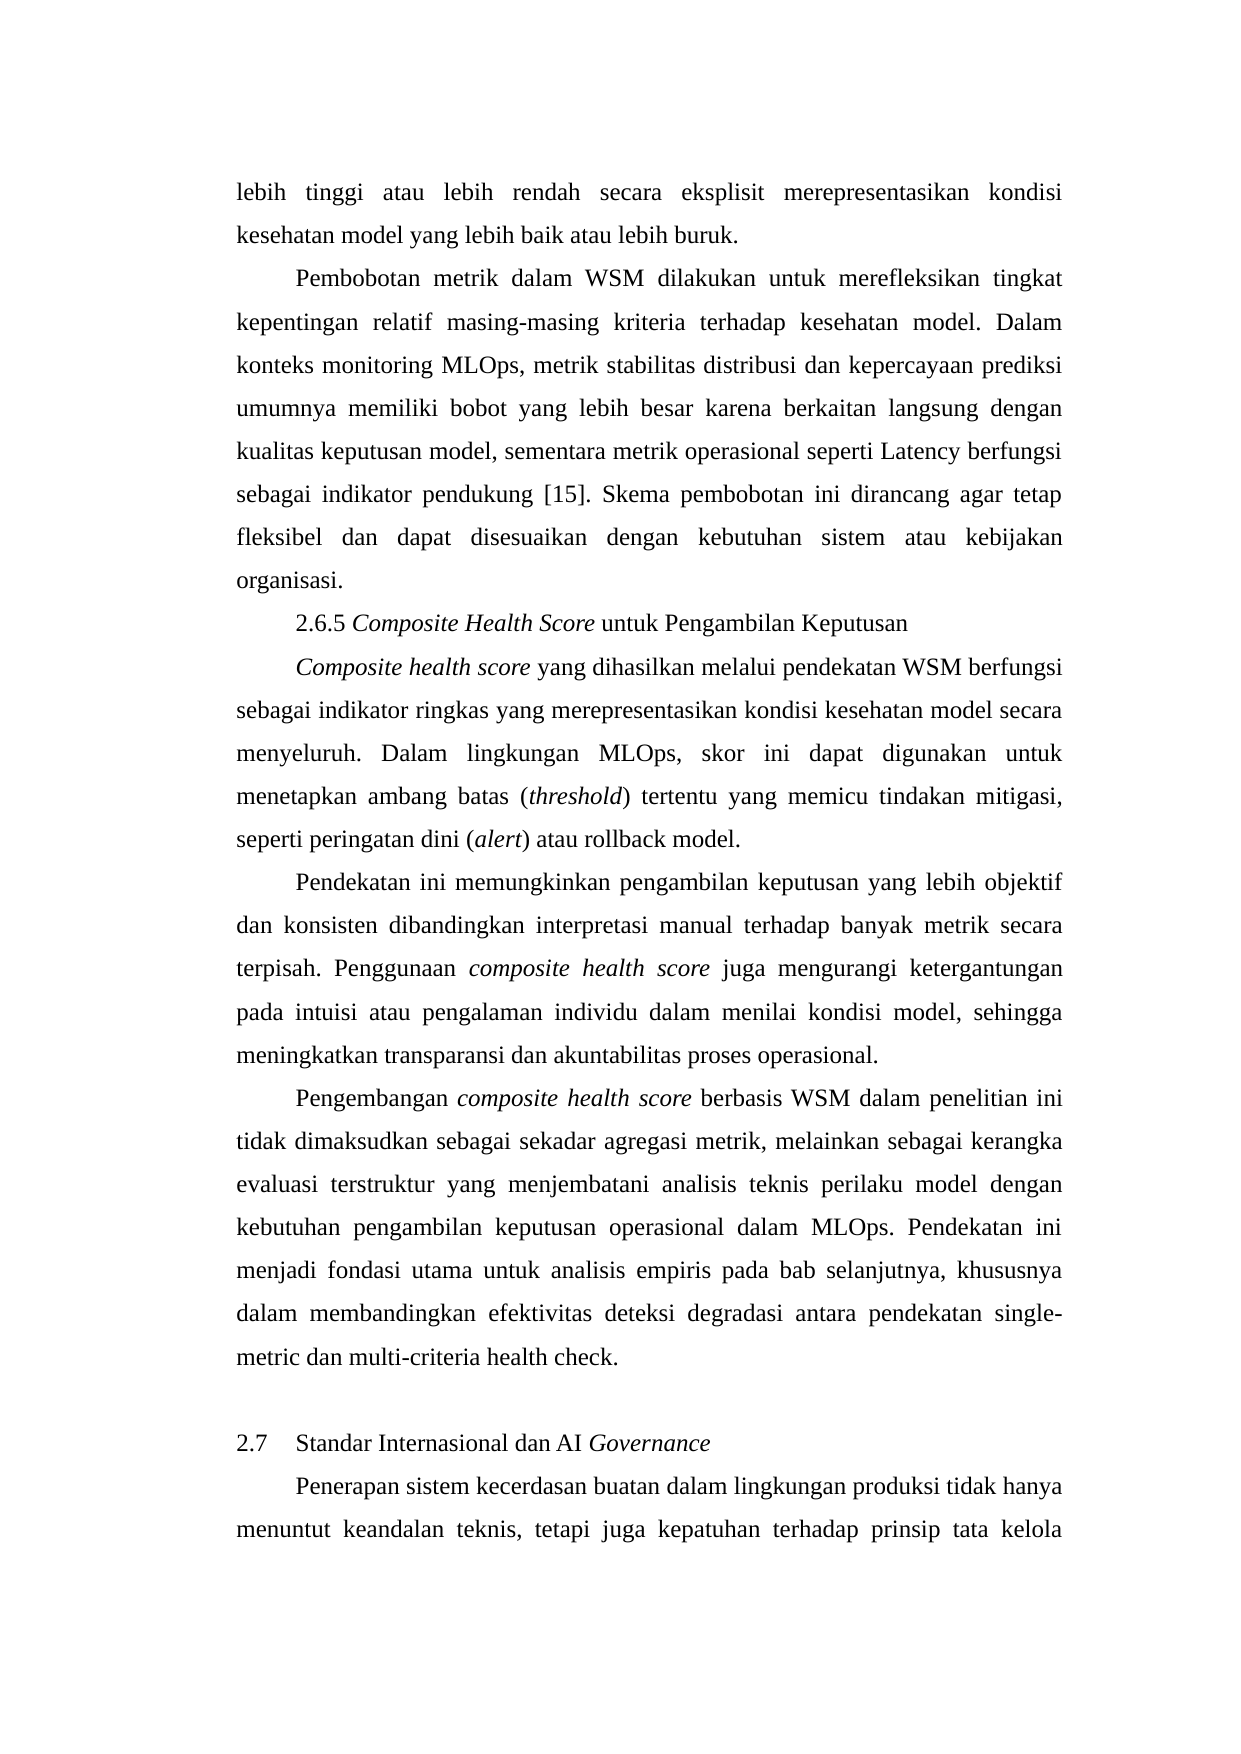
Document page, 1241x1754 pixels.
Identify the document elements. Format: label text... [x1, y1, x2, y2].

text Pendekatan ini memungkinkan pengambilan keputusan yang lebih objektif dan konsisten dibandingkan interpretasi manual terhadap banyak metrik secara terpisah. Penggunaan composite health score juga mengurangi ketergantungan pada intuisi atau pengalaman individu dalam menilai kondisi model, sehingga meningkatkan transparansi dan akuntabilitas proses operasional. [236, 867, 1063, 1068]
subtitle 2.7 Standar Internasional dan AI Governance [236, 1428, 1063, 1457]
text Pengembangan composite health score berbasis WSM dalam penelitian ini tidak dimaksudkan sebagai sekadar agregasi metrik, melainkan sebagai kerangka evaluasi terstruktur yang menjembatani analisis teknis perilaku model dengan kebutuhan pengambilan keputusan operasional dalam MLOps. Pendekatan ini menjadi fondasi utama untuk analisis empiris pada bab selanjutnya, khususnya dalam membandingkan efektivitas deteksi degradasi antara pendekatan single-metric dan multi-criteria health check. [236, 1083, 1063, 1370]
text Composite health score yang dihasilkan melalui pendekatan WSM berfungsi sebagai indikator ringkas yang merepresentasikan kondisi kesehatan model secara menyeluruh. Dalam lingkungan MLOps, skor ini dapat digunakan untuk menetapkan ambang batas (threshold) tertentu yang memicu tindakan mitigasi, seperti peringatan dini (alert) atau rollback model. [236, 652, 1063, 853]
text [236, 177, 1063, 249]
text Pembobotan metrik dalam WSM dilakukan untuk merefleksikan tingkat kepentingan relatif masing-masing kriteria terhadap kesehatan model. Dalam konteks monitoring MLOps, metrik stabilitas distribusi dan kepercayaan prediksi umumnya memiliki bobot yang lebih besar karena berkaitan langsung dengan kualitas keputusan model, sementara metrik operasional seperti Latency berfungsi sebagai indikator pendukung [15]. Skema pembobotan ini dirancang agar tetap fleksibel dan dapat disesuaikan dengan kebutuhan sistem atau kebijakan organisasi. [236, 263, 1063, 594]
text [236, 1471, 1063, 1543]
text 2.6.5 Composite Health Score untuk Pengambilan Keputusan [236, 608, 1063, 637]
